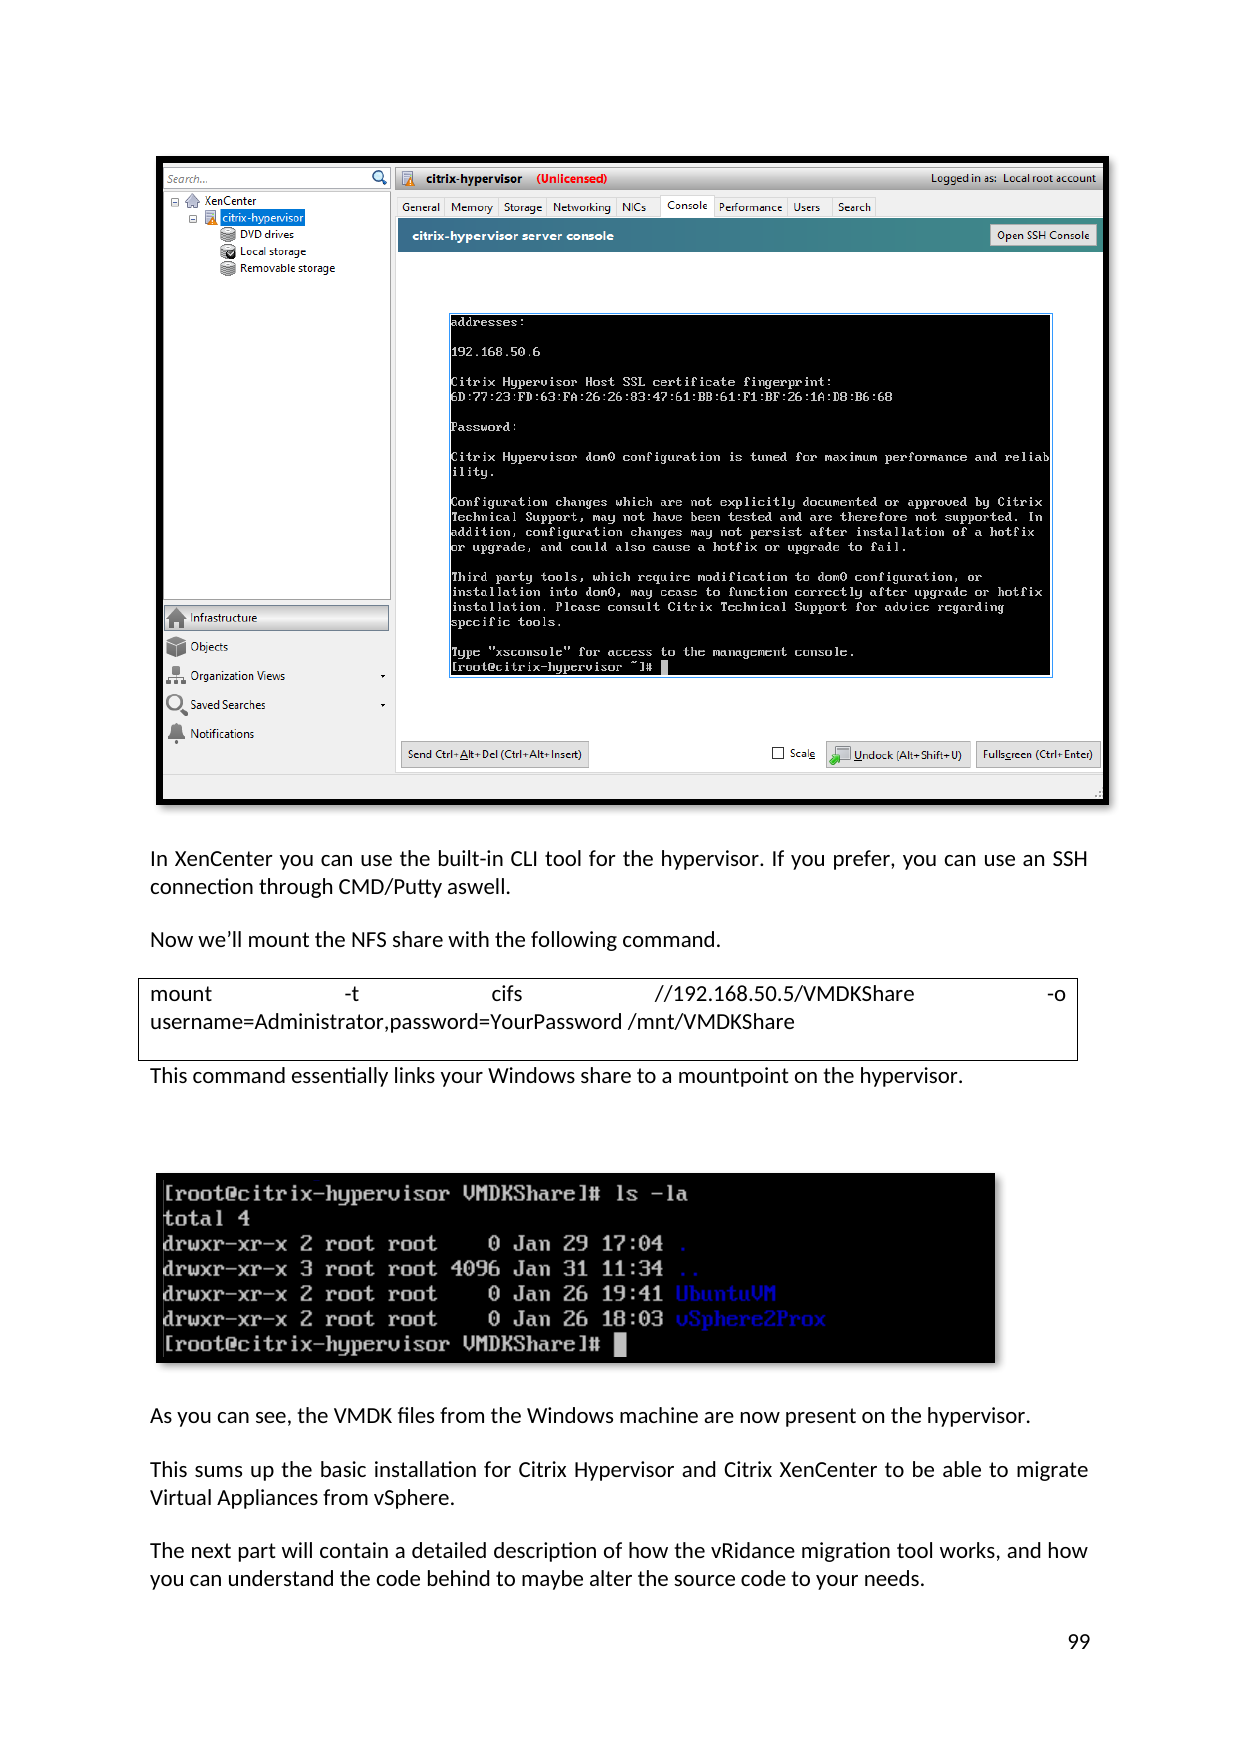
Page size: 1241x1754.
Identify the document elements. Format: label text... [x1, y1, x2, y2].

text This command essentially links your Windows share to a mountpoint on the hypervisor. [150, 1061, 1090, 1089]
table_header mount -t cifs //192.168.50.5/VMDKShare -o username=Administrator,password=YourPassword /mnt/VMDKShare [139, 979, 1077, 1060]
picture [163, 1180, 989, 1357]
text As you can see, the VMDK files from the Windows machine are now present on the hypervisor. [150, 1402, 1090, 1430]
text In XenCenter you can use the built-in CLI tool for the hypervisor. If you prefer, you can use an SSH connection through CMD/Putty aswell. [150, 844, 1090, 900]
text Now we’ll mount the NFS share with the following command. [150, 925, 1090, 953]
text This sums up the basic installation for Citrix Hypervisor and Citrix XenCenter to be able to migrate Virtual Appliances from vSphere. [150, 1455, 1090, 1511]
picture [163, 163, 1103, 799]
text The next part will contain a detailed description of how the vRidance migration tool works, and how you can understand the code behind to maybe alter the source code to your needs. [150, 1536, 1090, 1592]
